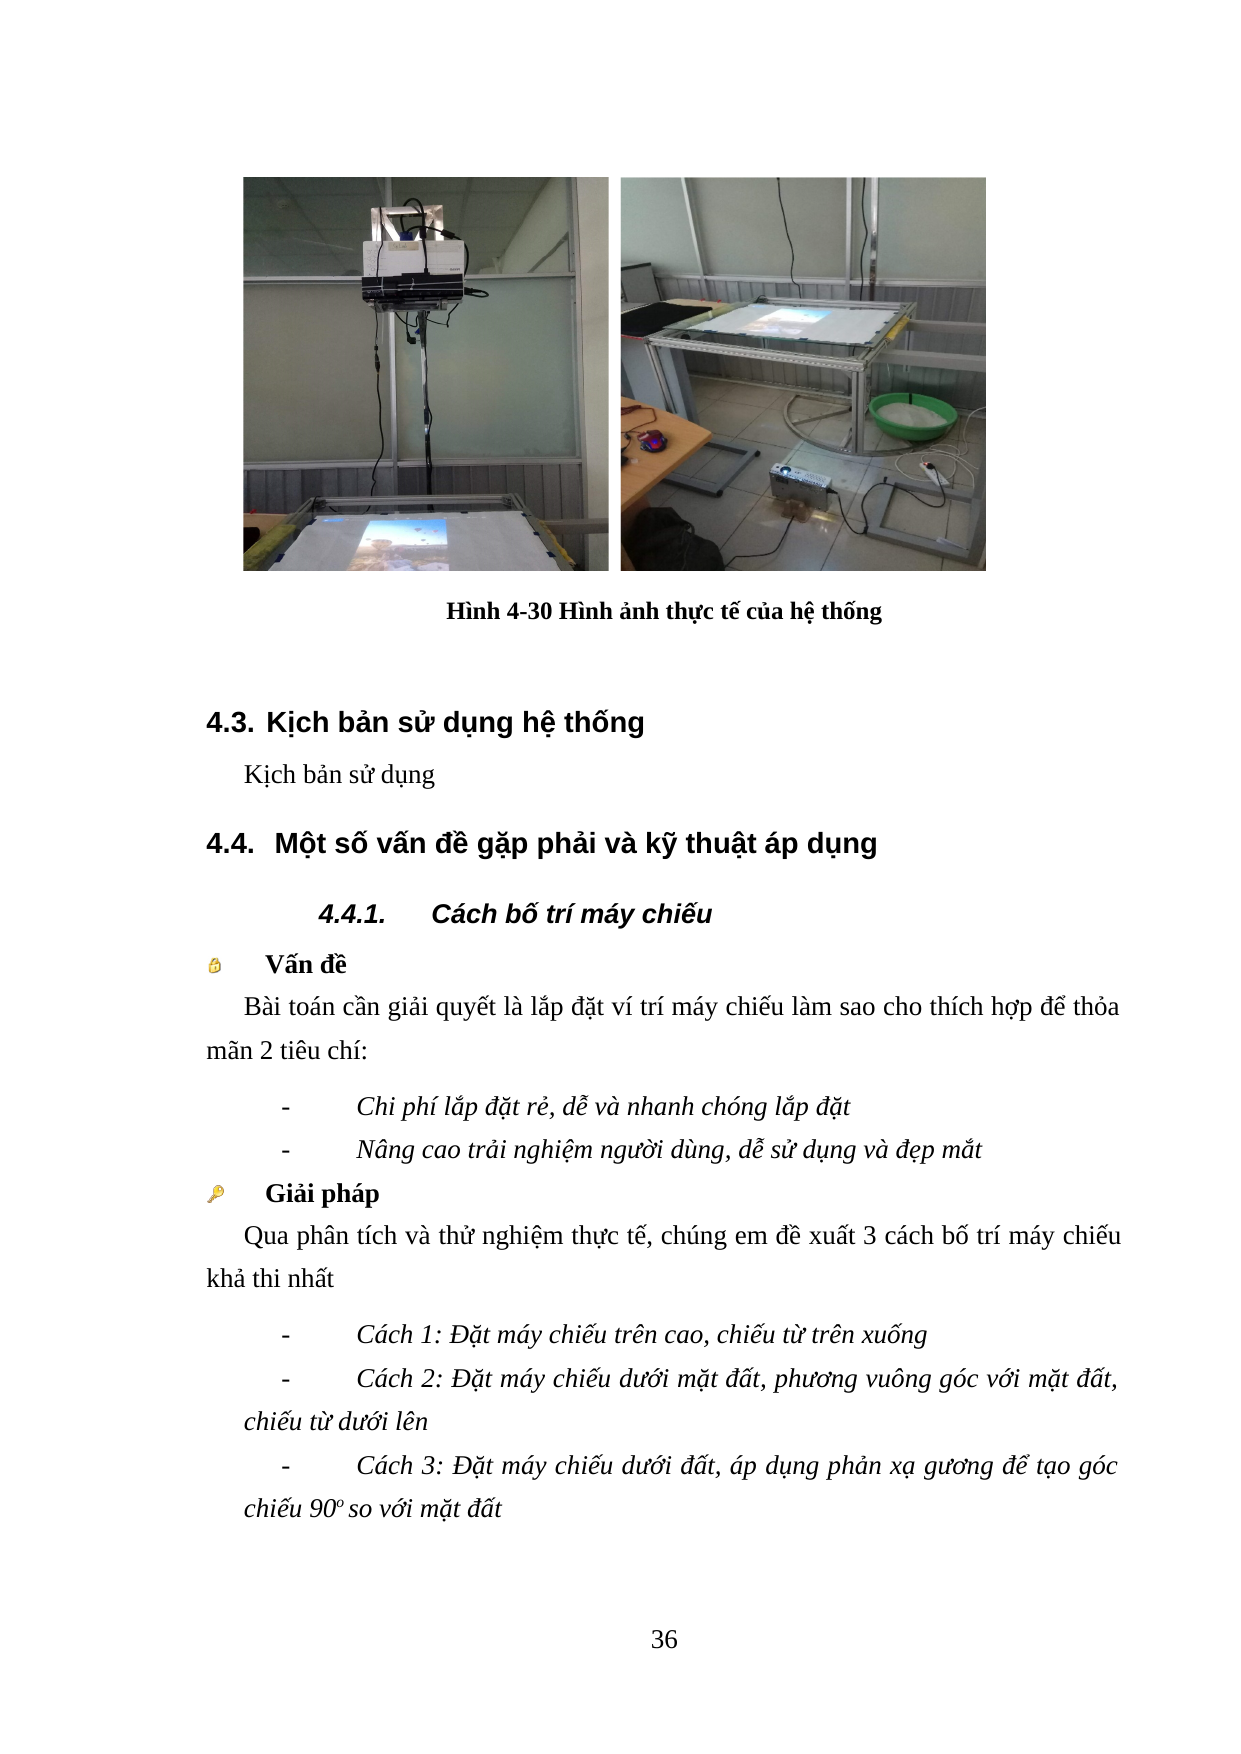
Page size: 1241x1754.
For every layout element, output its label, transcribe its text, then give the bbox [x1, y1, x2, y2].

picture [207, 956, 222, 974]
text Giải pháp [206, 1177, 1122, 1208]
picture [621, 178, 986, 571]
picture [207, 1185, 224, 1203]
subtitle Cách bố trí máy chiếu [281, 898, 1122, 929]
subtitle Cách 1: Đặt máy chiếu trên cao, chiếu từ trên xuống [244, 1318, 1122, 1349]
text Bài toán cần giải quyết là lắp đặt ví trí máy chiếu làm sao cho thích hợp để thỏa mãn 2 tiêu chí: [206, 990, 1122, 1065]
subtitle Cách 3: Đặt máy chiếu dưới đất, áp dụng phản xạ gương để tạo góc chiếu 90o so với mặt đất [244, 1449, 1122, 1524]
subtitle Chi phí lắp đặt rẻ, dễ và nhanh chóng lắp đặt [244, 1090, 1122, 1121]
picture [243, 177, 609, 571]
text Vấn đề [206, 948, 1122, 979]
subtitle Kịch bản sử dụng hệ thống [206, 705, 1122, 738]
text Kịch bản sử dụng [206, 758, 1122, 789]
subtitle Nâng cao trải nghiệm người dùng, dễ sử dụng và đẹp mắt [244, 1133, 1122, 1164]
subtitle Cách 2: Đặt máy chiếu dưới mặt đất, phương vuông góc với mặt đất, chiếu từ dưới lên [244, 1362, 1122, 1437]
text Qua phân tích và thử nghiệm thực tế, chúng em đề xuất 3 cách bố trí máy chiếu khả thi nhất [206, 1219, 1122, 1293]
subtitle Một số vấn đề gặp phải và kỹ thuật áp dụng [206, 826, 1122, 860]
